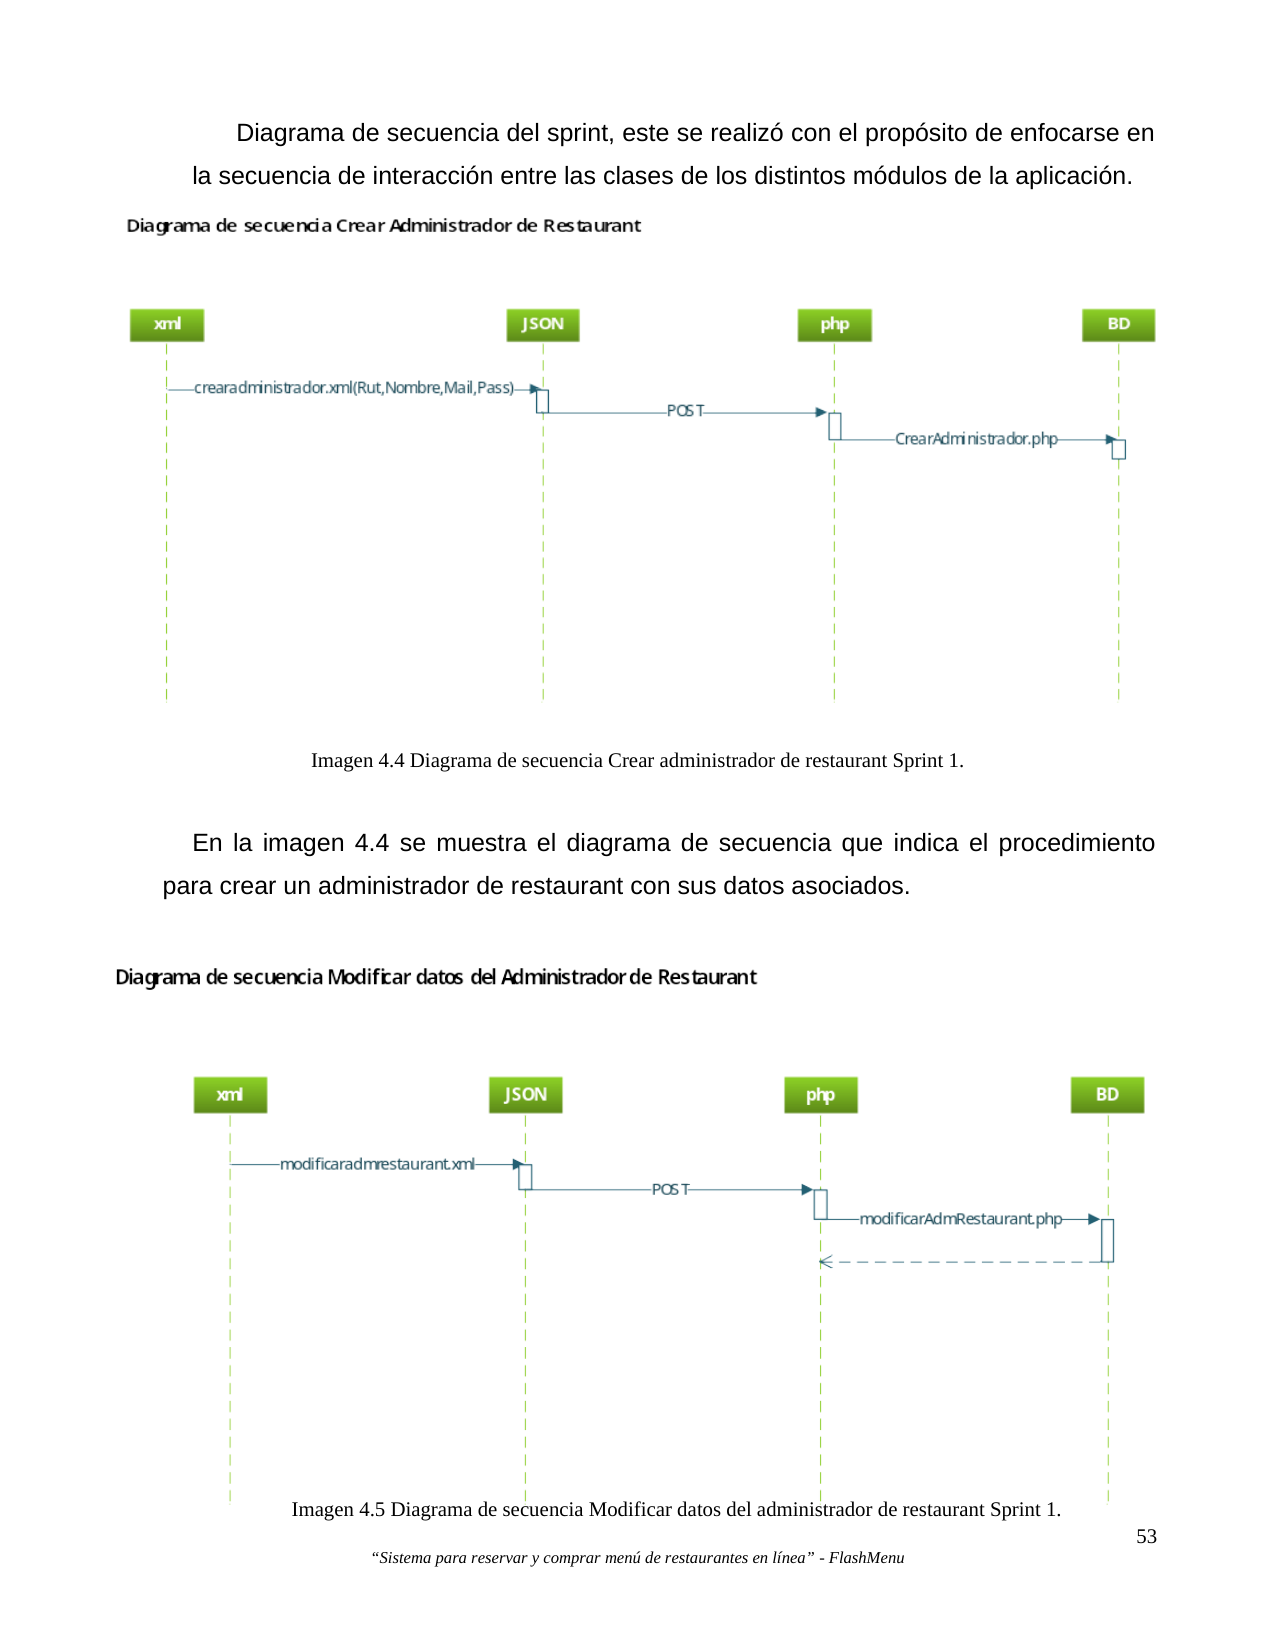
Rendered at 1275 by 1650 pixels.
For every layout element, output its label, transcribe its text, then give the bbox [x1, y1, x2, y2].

text En la imagen 4.4 se muestra el diagrama de secuencia que indica el procedimiento para crear un administrador de restaurant con sus datos asociados. [162, 828, 1157, 899]
text Diagrama de secuencia del sprint, este se realizó con el propósito de enfocarse en la secuencia de interacción entre las clases de los distintos módulos de la aplicación. [192, 118, 1157, 190]
